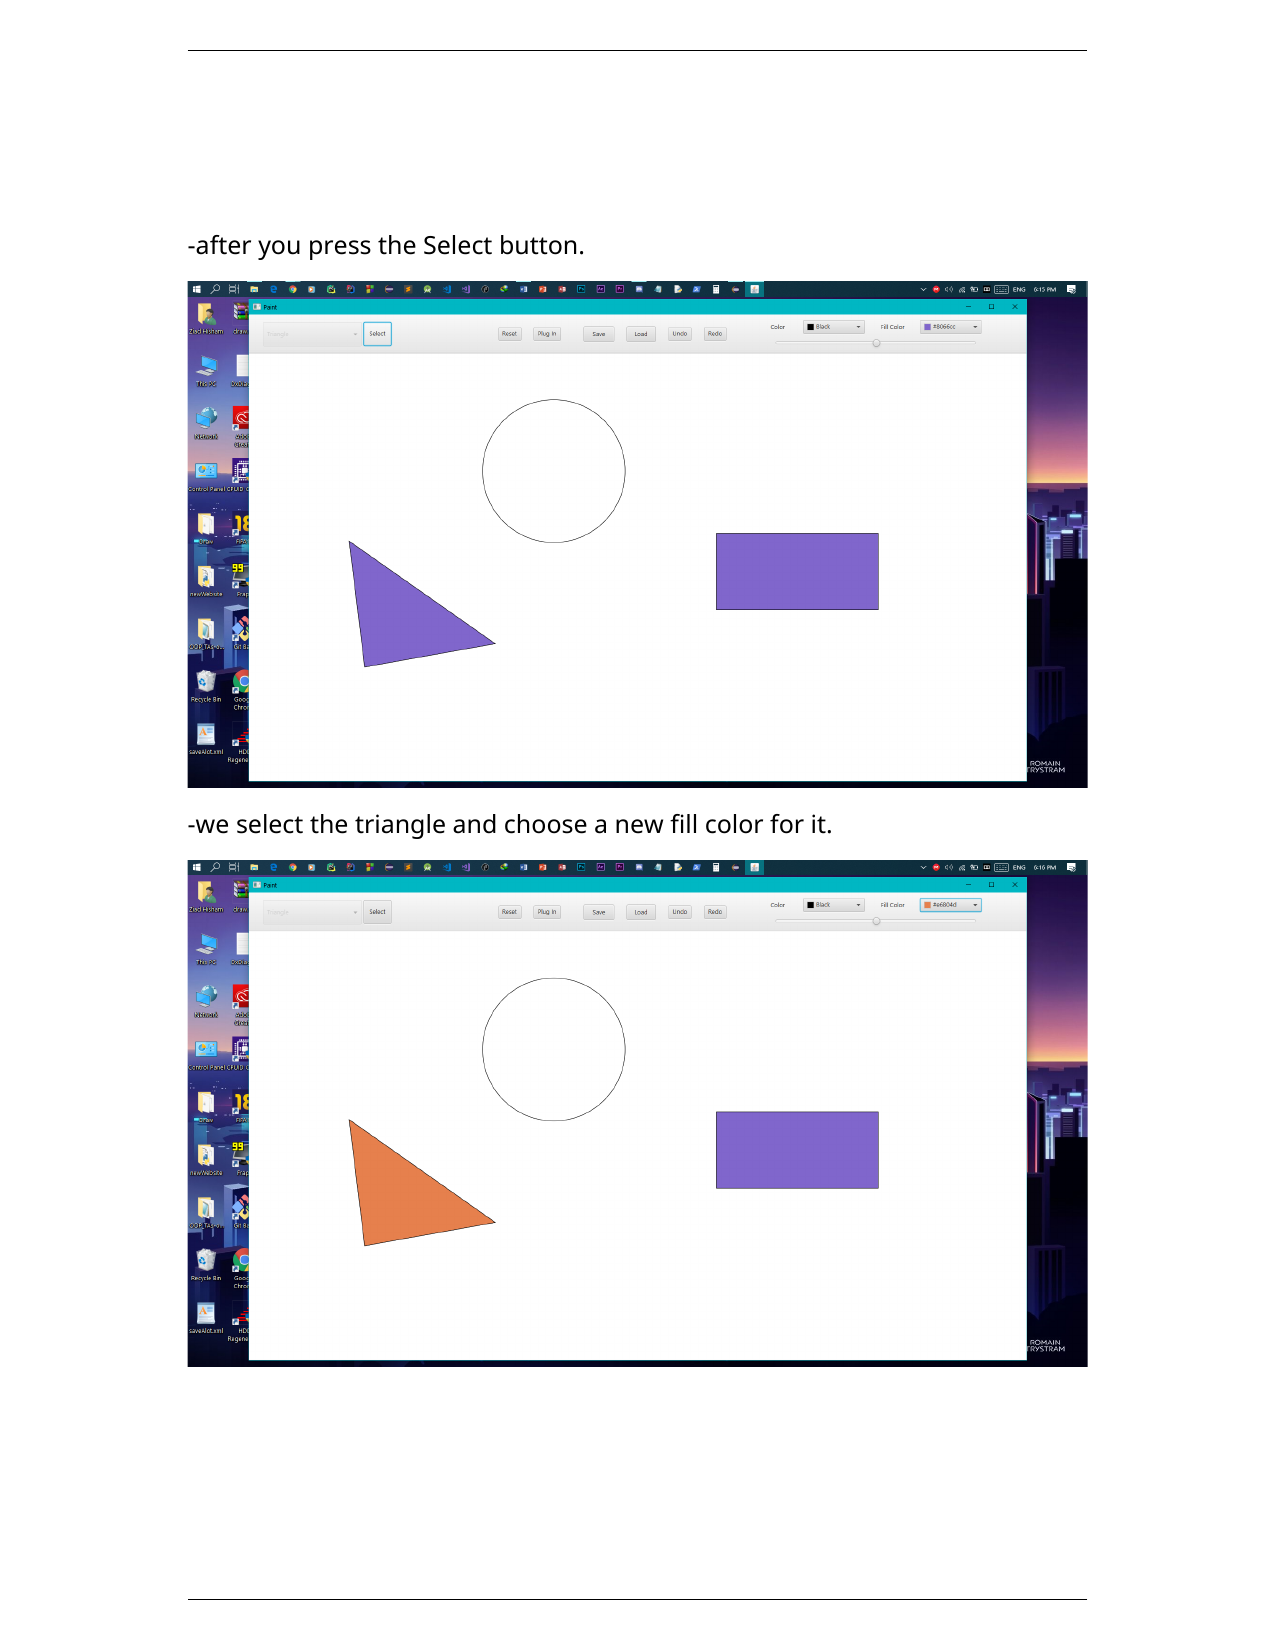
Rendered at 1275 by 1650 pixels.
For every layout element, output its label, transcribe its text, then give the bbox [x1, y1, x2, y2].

text -we select the triangle and choose a new fill color for it. [187, 806, 1087, 841]
text -after you press the Select button. [187, 228, 1087, 262]
picture [187, 281, 1088, 788]
picture [187, 860, 1088, 1367]
